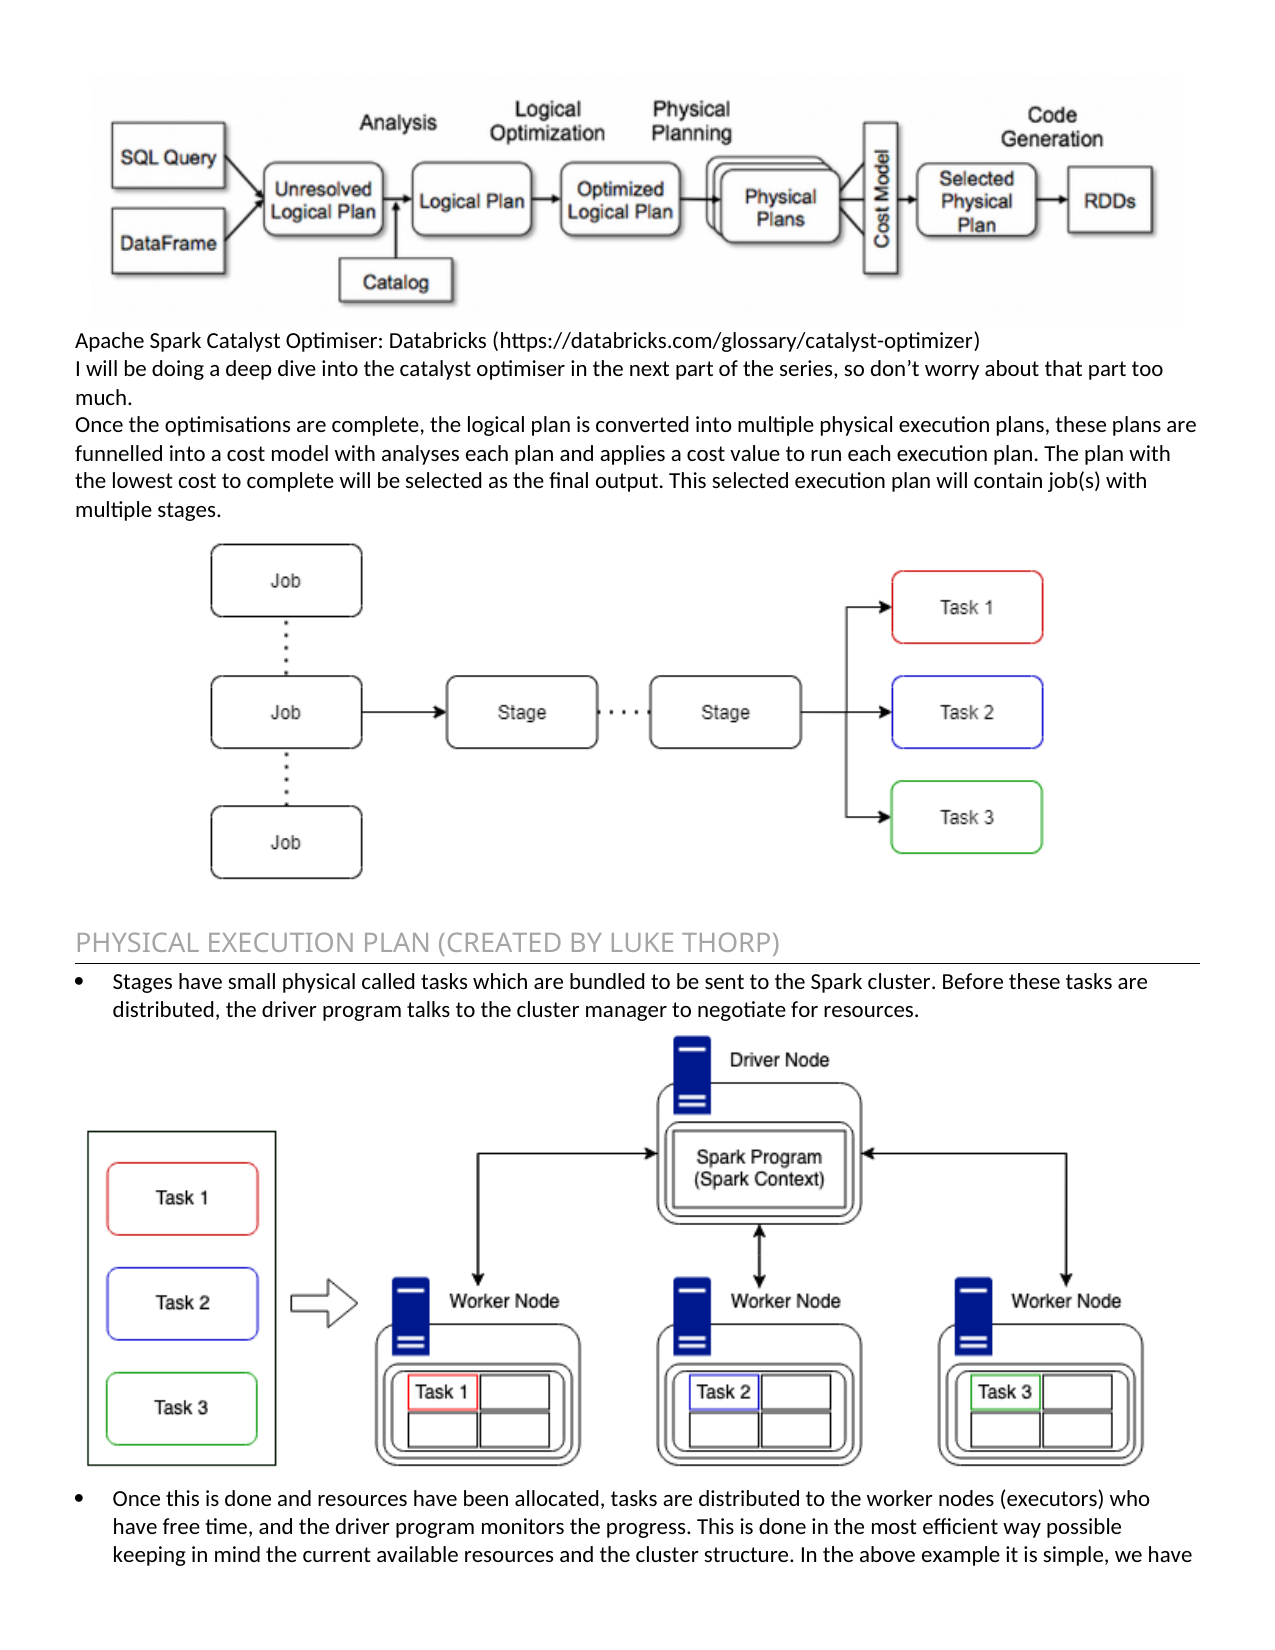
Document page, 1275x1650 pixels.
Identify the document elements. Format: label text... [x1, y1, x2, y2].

subtitle PHYSICAL EXECUTION PLAN (CREATED BY LUKE THORP) [75, 924, 1200, 963]
picture [90, 75, 1185, 327]
text Apache Spark Catalyst Optimiser: Databricks (https://databricks.com/glossary/catalyst-optimizer) [75, 327, 1200, 354]
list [75, 1484, 1200, 1568]
picture [75, 1023, 1163, 1485]
text Once the optimisations are complete, the logical plan is converted into multiple physical execution plans, these plans are funnelled into a cost model with analyses each plan and applies a cost value to run each execution plan. The plan with the lowest cost to complete will be selected as the final output. This selected execution plan will contain job(s) with multiple stages. [75, 411, 1200, 523]
text I will be doing a deep dive into the catalyst optimiser in the next part of the series, so don’t worry about that part too much. [75, 354, 1200, 411]
picture [190, 522, 1086, 920]
list Stages have small physical called tasks which are bundled to be sent to the Spark cluster. Before these tasks are distributed, the driver program talks to the cluster manager to negotiate for resources. [75, 967, 1200, 1023]
